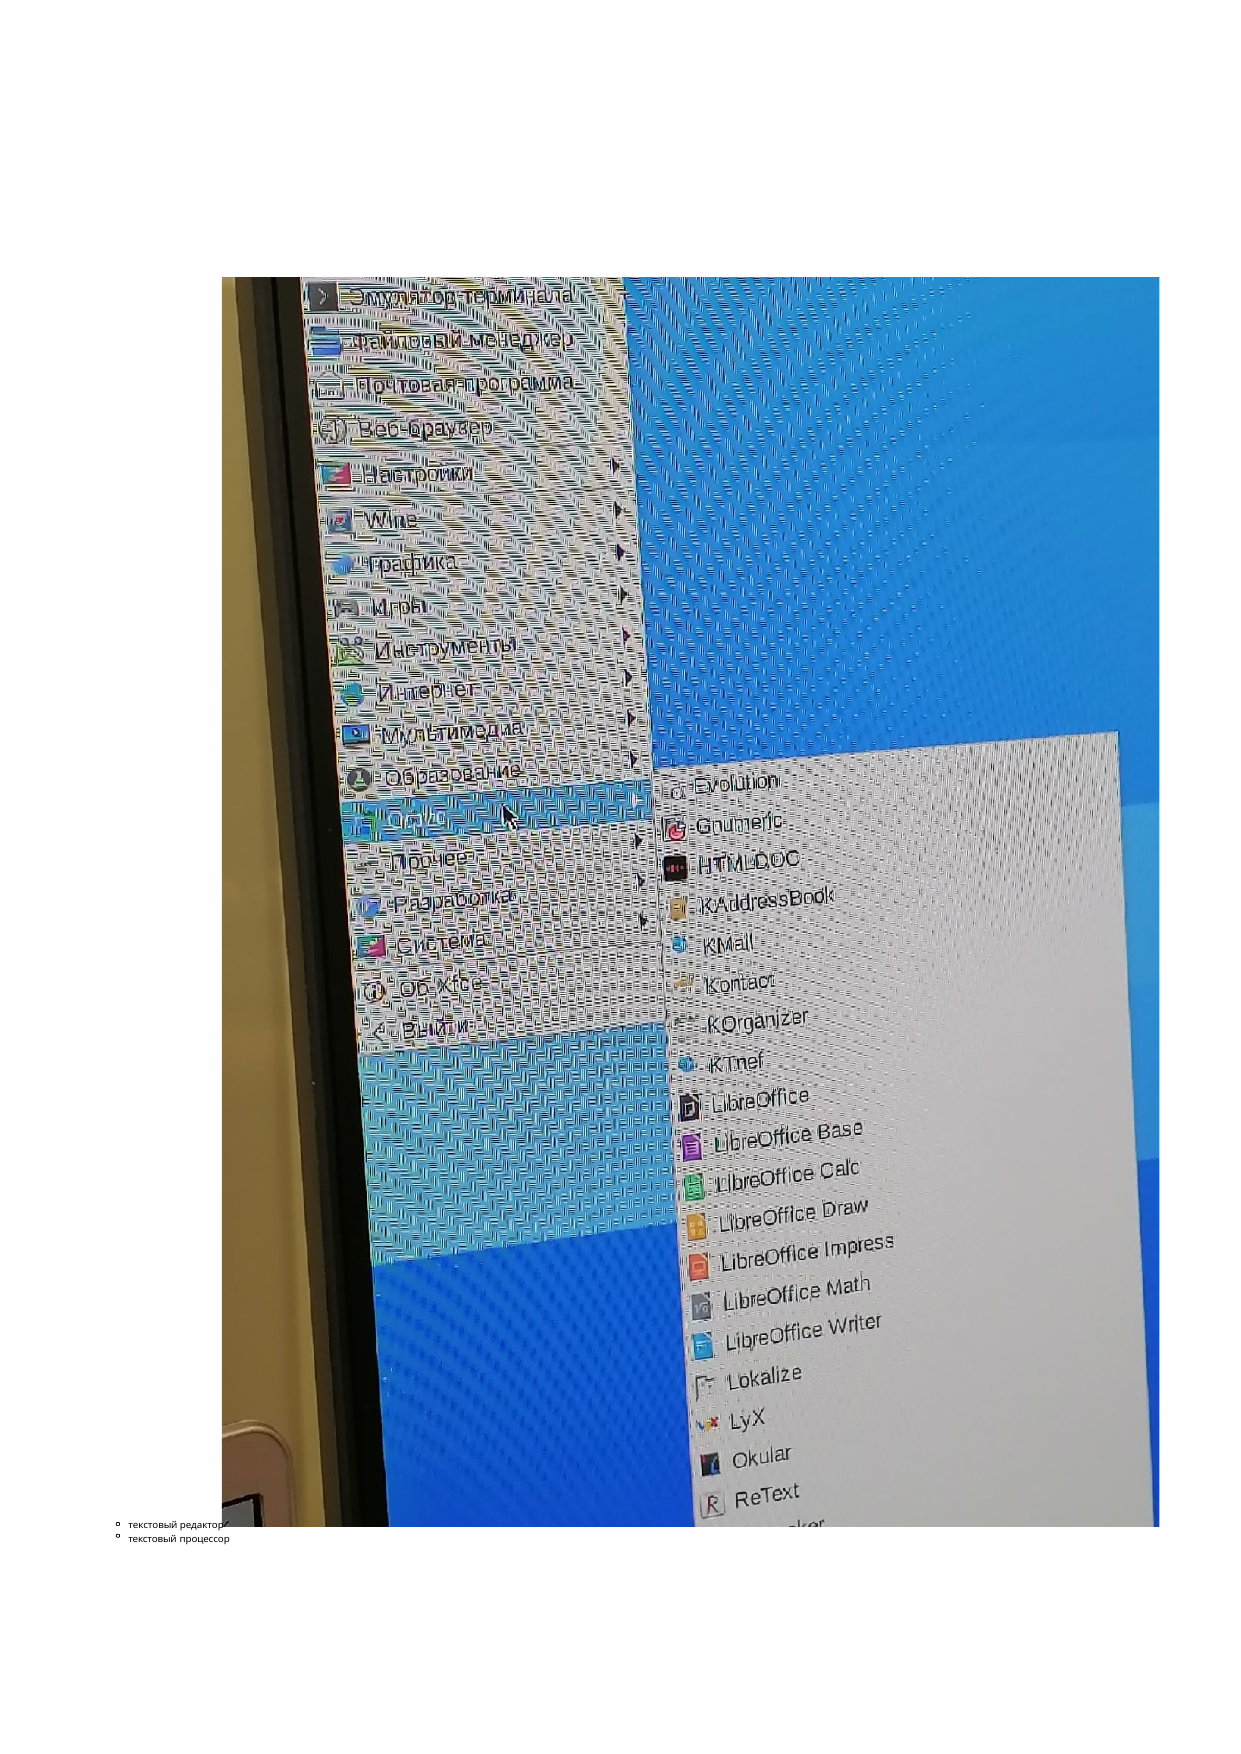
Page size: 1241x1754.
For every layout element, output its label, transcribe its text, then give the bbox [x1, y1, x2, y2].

text текстовый редактор текстовый процессор [128, 1518, 262, 1545]
picture [221, 277, 1160, 1527]
